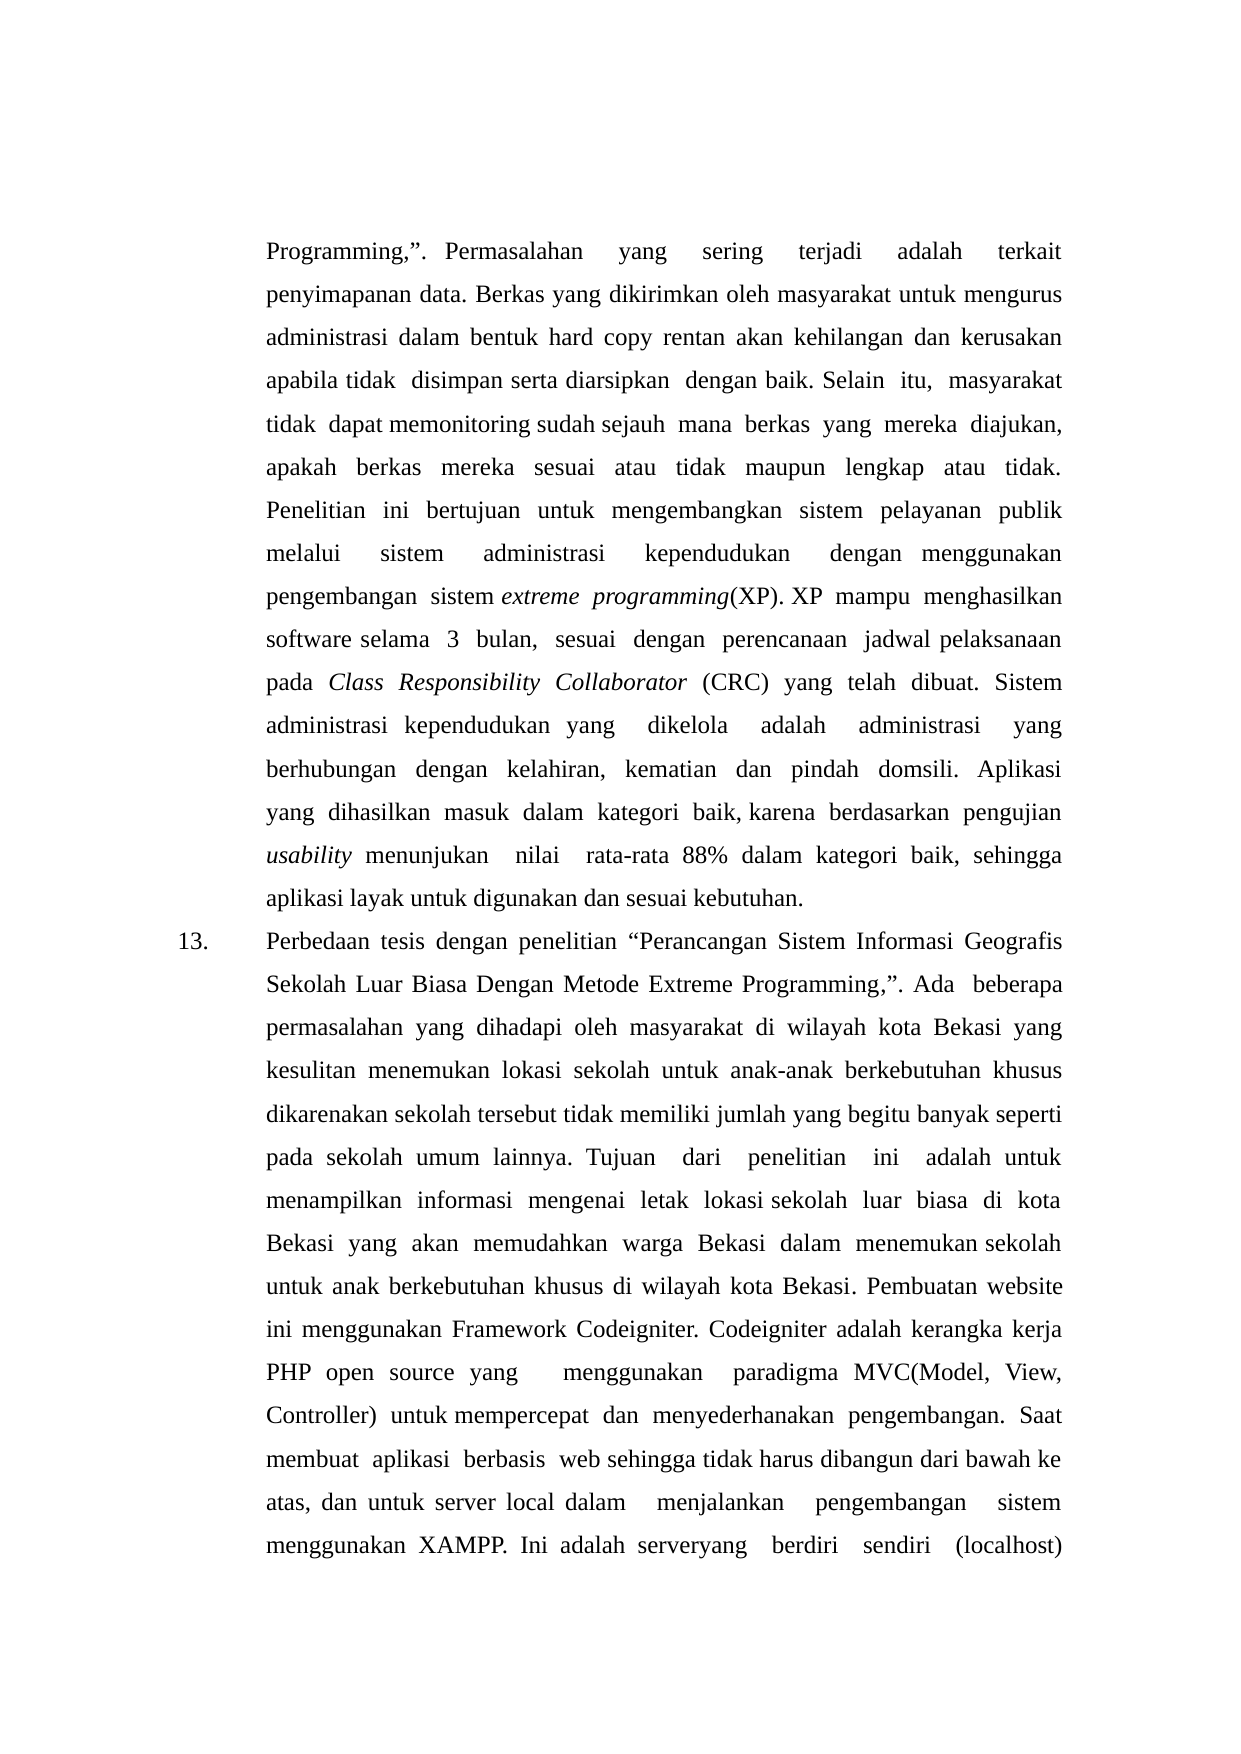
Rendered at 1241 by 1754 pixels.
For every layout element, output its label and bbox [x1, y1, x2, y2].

list [177, 236, 1063, 912]
list [177, 926, 1063, 1559]
